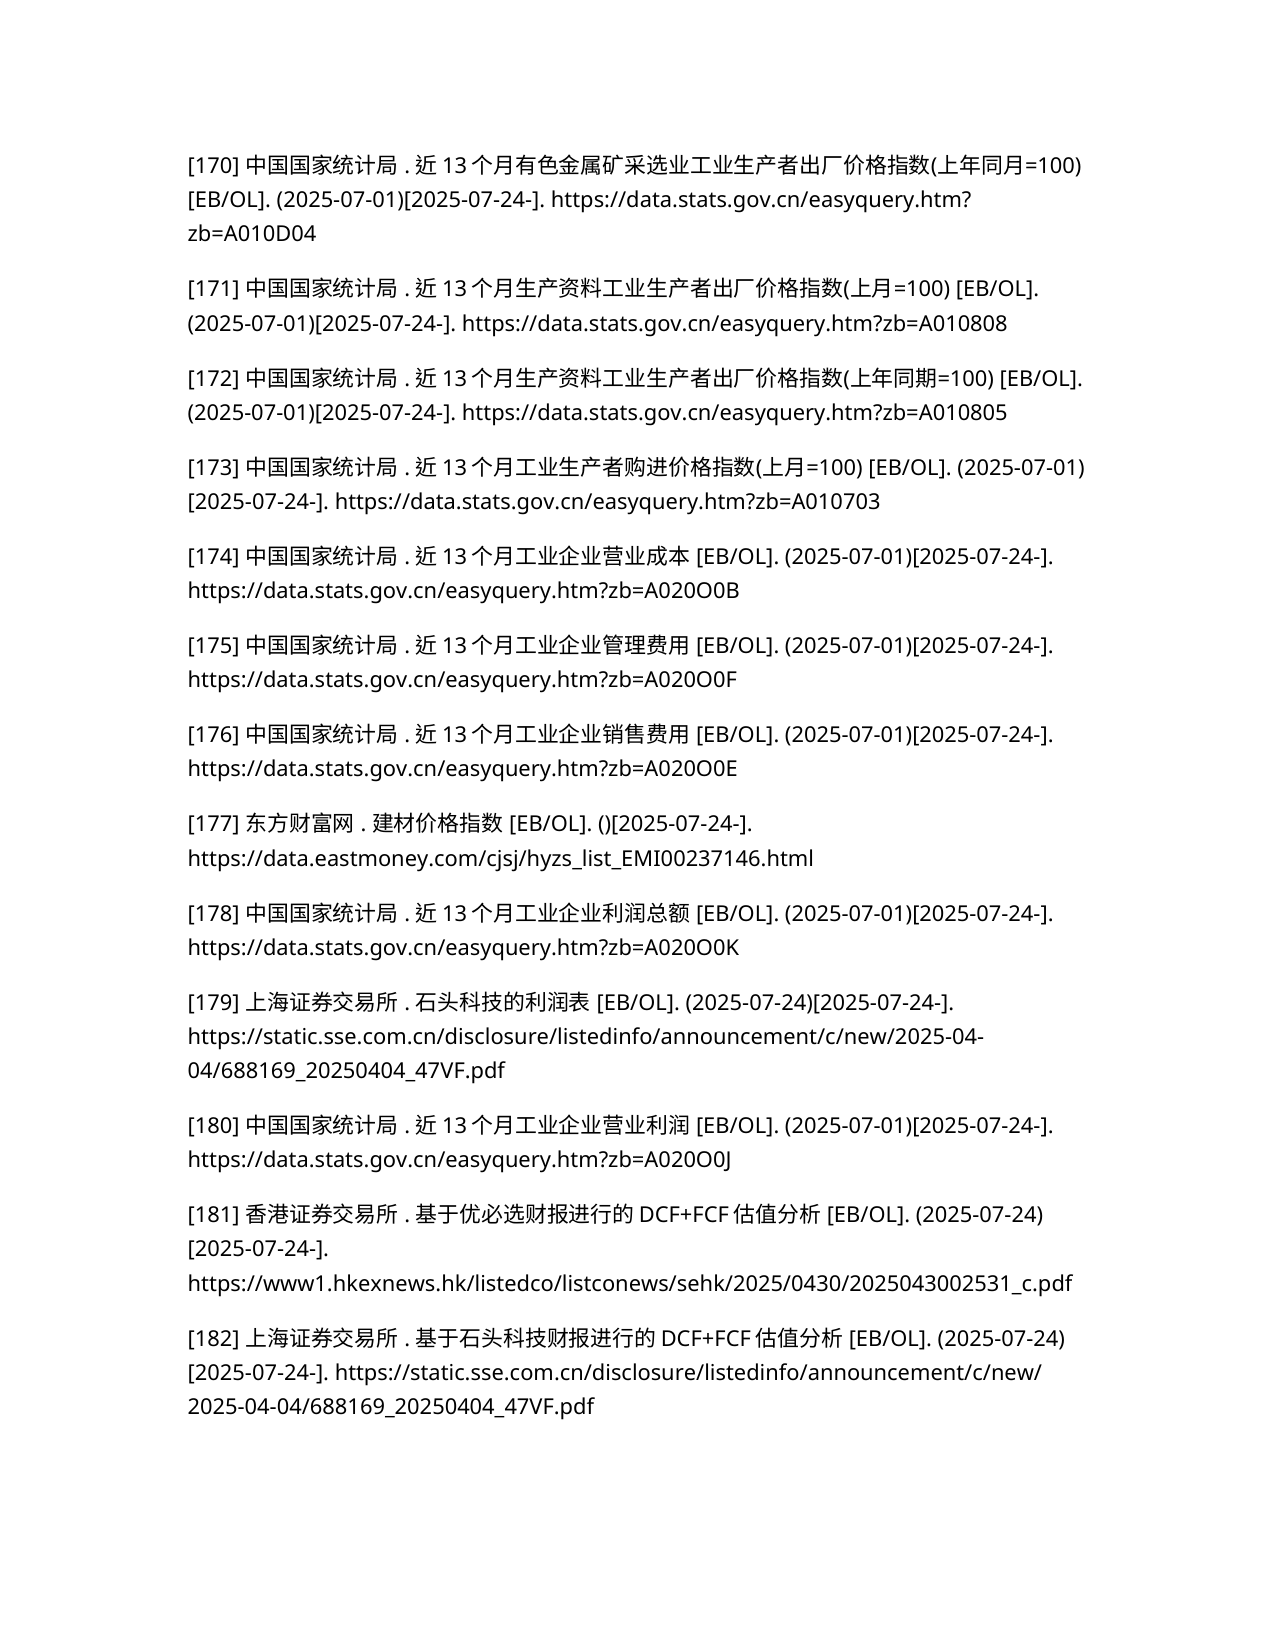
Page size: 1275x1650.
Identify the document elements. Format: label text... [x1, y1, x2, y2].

text [171] 中国国家统计局 . 近13个月生产资料工业生产者出厂价格指数(上月=100) [EB/OL]. (2025-07-01)[2025-07-24-]. https://data.stats.gov.cn/easyquery.htm?zb=A010808 [187, 273, 1087, 337]
text [177] 东方财富网 . 建材价格指数 [EB/OL]. ()[2025-07-24-]. https://data.eastmoney.com/cjsj/hyzs_list_EMI00237146.html [187, 808, 1087, 872]
text [172] 中国国家统计局 . 近13个月生产资料工业生产者出厂价格指数(上年同期=100) [EB/OL]. (2025-07-01)[2025-07-24-]. https://data.stats.gov.cn/easyquery.htm?zb=A010805 [187, 362, 1087, 426]
text [175] 中国国家统计局 . 近13个月工业企业管理费用 [EB/OL]. (2025-07-01)[2025-07-24-]. https://data.stats.gov.cn/easyquery.htm?zb=A020O0F [187, 630, 1087, 694]
text [176] 中国国家统计局 . 近13个月工业企业销售费用 [EB/OL]. (2025-07-01)[2025-07-24-]. https://data.stats.gov.cn/easyquery.htm?zb=A020O0E [187, 719, 1087, 783]
text [180] 中国国家统计局 . 近13个月工业企业营业利润 [EB/OL]. (2025-07-01)[2025-07-24-]. https://data.stats.gov.cn/easyquery.htm?zb=A020O0J [187, 1110, 1087, 1174]
text [174] 中国国家统计局 . 近13个月工业企业营业成本 [EB/OL]. (2025-07-01)[2025-07-24-]. https://data.stats.gov.cn/easyquery.htm?zb=A020O0B [187, 541, 1087, 605]
text [170] 中国国家统计局 . 近13个月有色金属矿采选业工业生产者出厂价格指数(上年同月=100) [EB/OL]. (2025-07-01)[2025-07-24-]. https://data.stats.gov.cn/easyquery.htm?zb=A010D04 [187, 150, 1087, 248]
text [181] 香港证券交易所 . 基于优必选财报进行的DCF+FCF估值分析 [EB/OL]. (2025-07-24)[2025-07-24-]. https://www1.hkexnews.hk/listedco/listconews/sehk/2025/0430/2025043002531_c.pdf [187, 1199, 1087, 1297]
text [179] 上海证券交易所 . 石头科技的利润表 [EB/OL]. (2025-07-24)[2025-07-24-]. https://static.sse.com.cn/disclosure/listedinfo/announcement/c/new/2025-04-04/688169_20250404_47VF.pdf [187, 987, 1087, 1085]
text [173] 中国国家统计局 . 近13个月工业生产者购进价格指数(上月=100) [EB/OL]. (2025-07-01)[2025-07-24-]. https://data.stats.gov.cn/easyquery.htm?zb=A010703 [187, 452, 1087, 516]
text [178] 中国国家统计局 . 近13个月工业企业利润总额 [EB/OL]. (2025-07-01)[2025-07-24-]. https://data.stats.gov.cn/easyquery.htm?zb=A020O0K [187, 897, 1087, 961]
text [182] 上海证券交易所 . 基于石头科技财报进行的DCF+FCF估值分析 [EB/OL]. (2025-07-24)[2025-07-24-]. https://static.sse.com.cn/disclosure/listedinfo/announcement/c/new/2025-04-04/688169_20250404_47VF.pdf [187, 1322, 1087, 1421]
